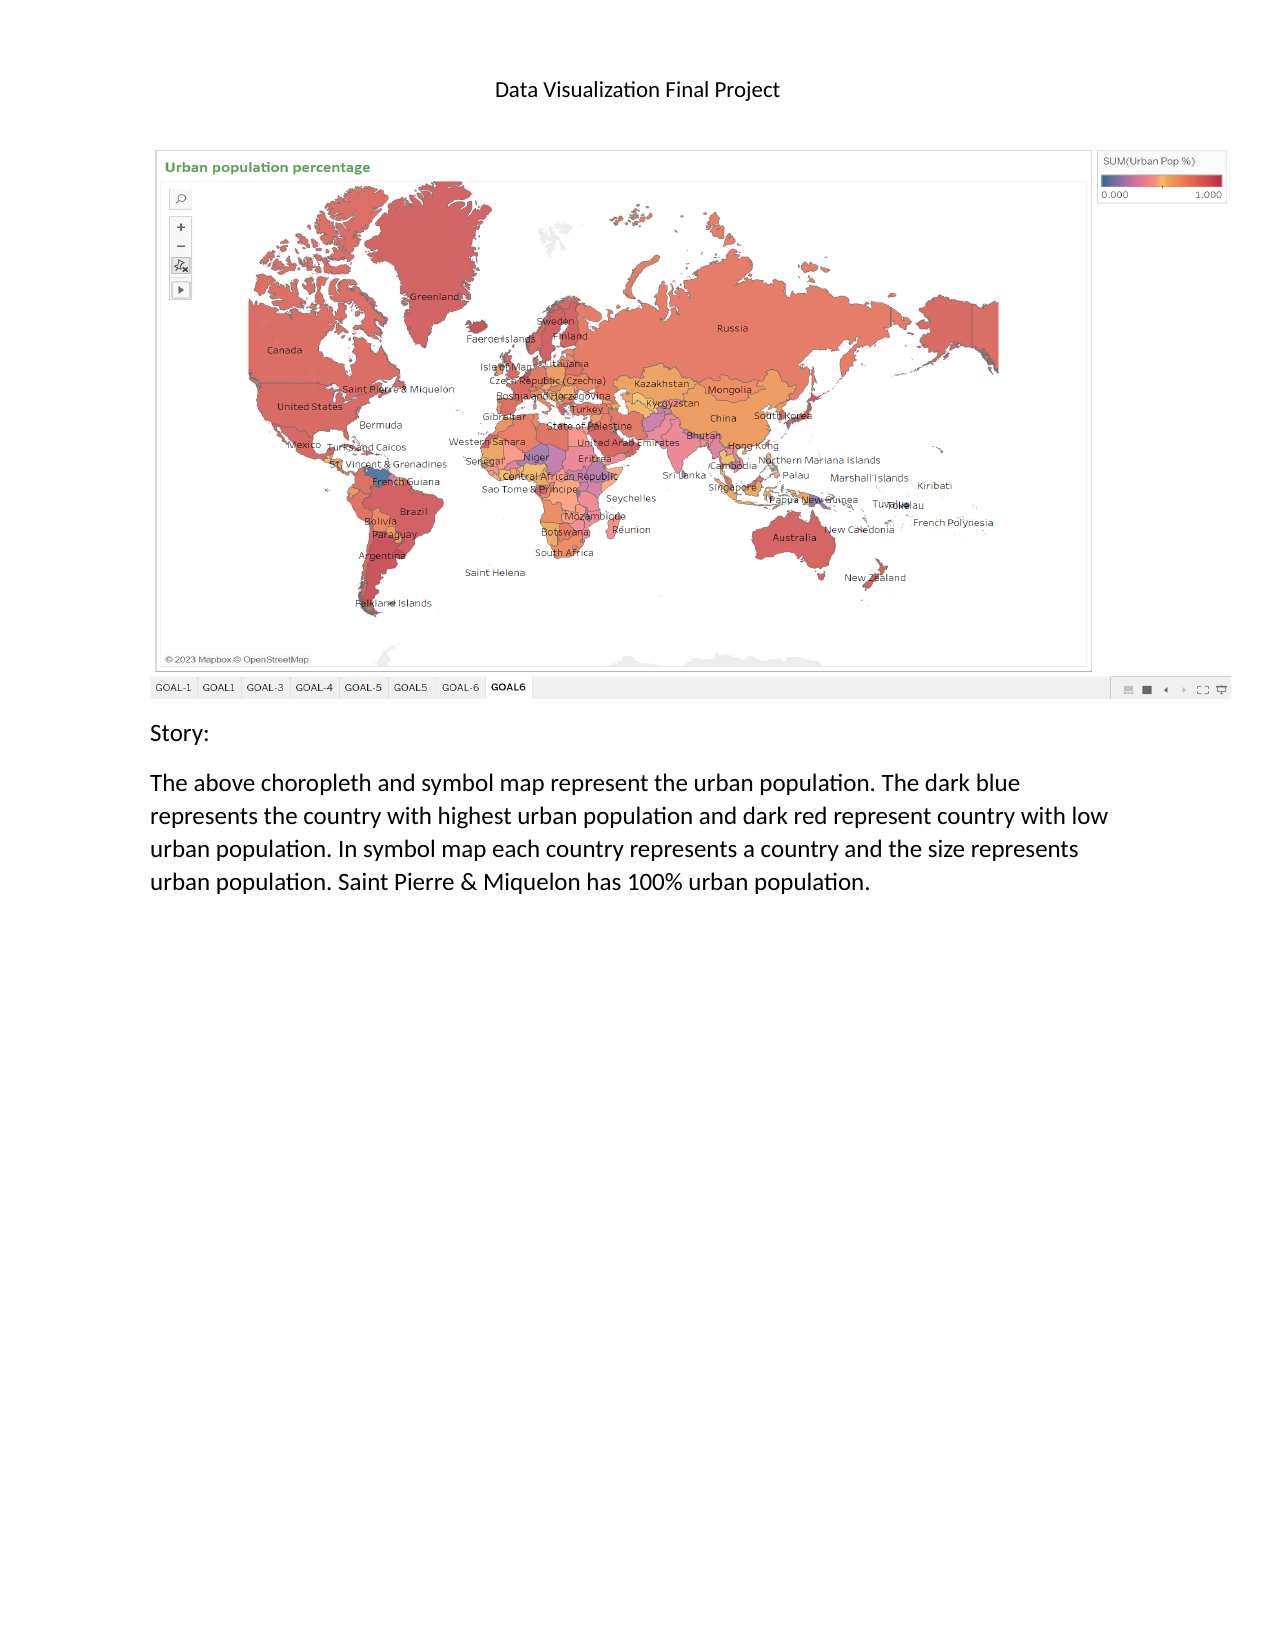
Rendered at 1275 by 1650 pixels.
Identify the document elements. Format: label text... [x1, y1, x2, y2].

picture [150, 150, 1232, 699]
text Story: [150, 717, 1125, 748]
text The above choropleth and symbol map represent the urban population. The dark blue represents the country with highest urban population and dark red represent country with low urban population. In symbol map each country represents a country and the size represents urban population. Saint Pierre & Miquelon has 100% urban population. [150, 767, 1125, 896]
